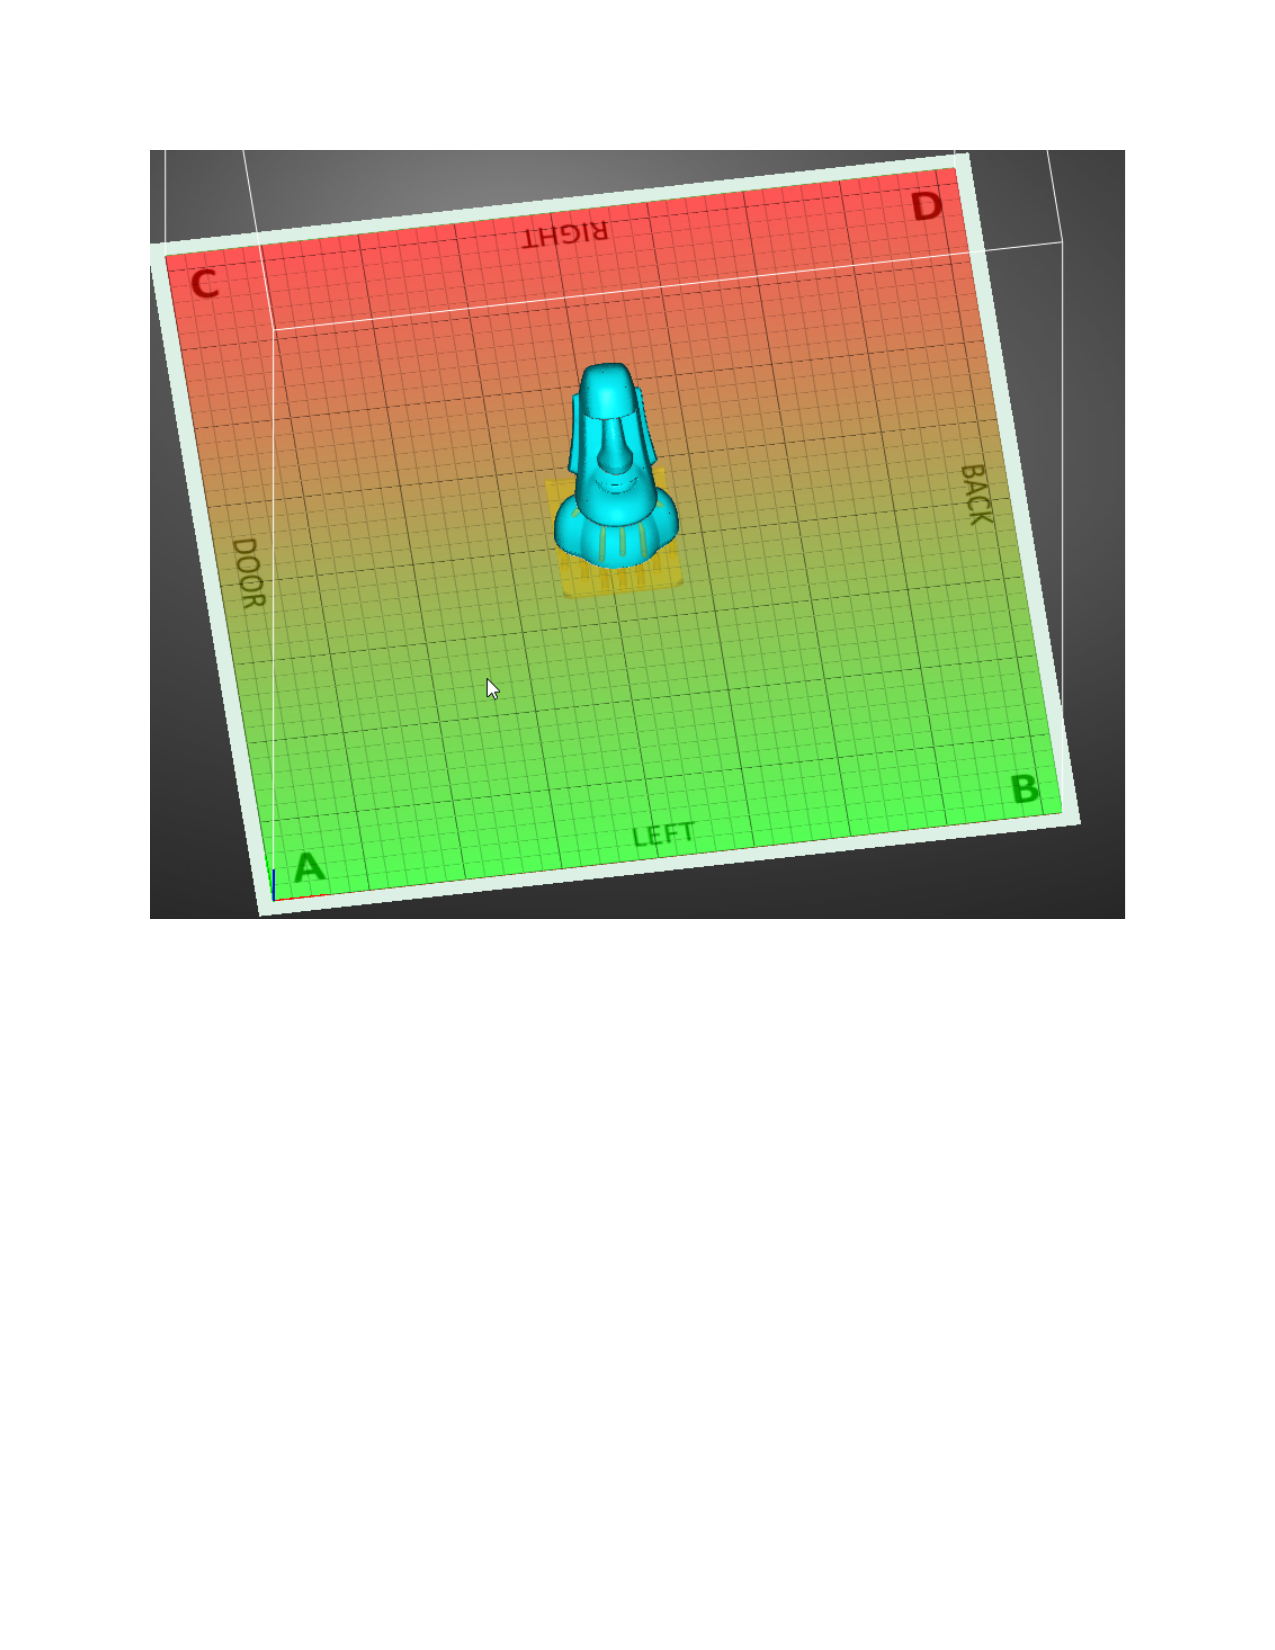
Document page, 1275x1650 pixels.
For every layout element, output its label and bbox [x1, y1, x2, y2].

picture [150, 150, 1125, 919]
